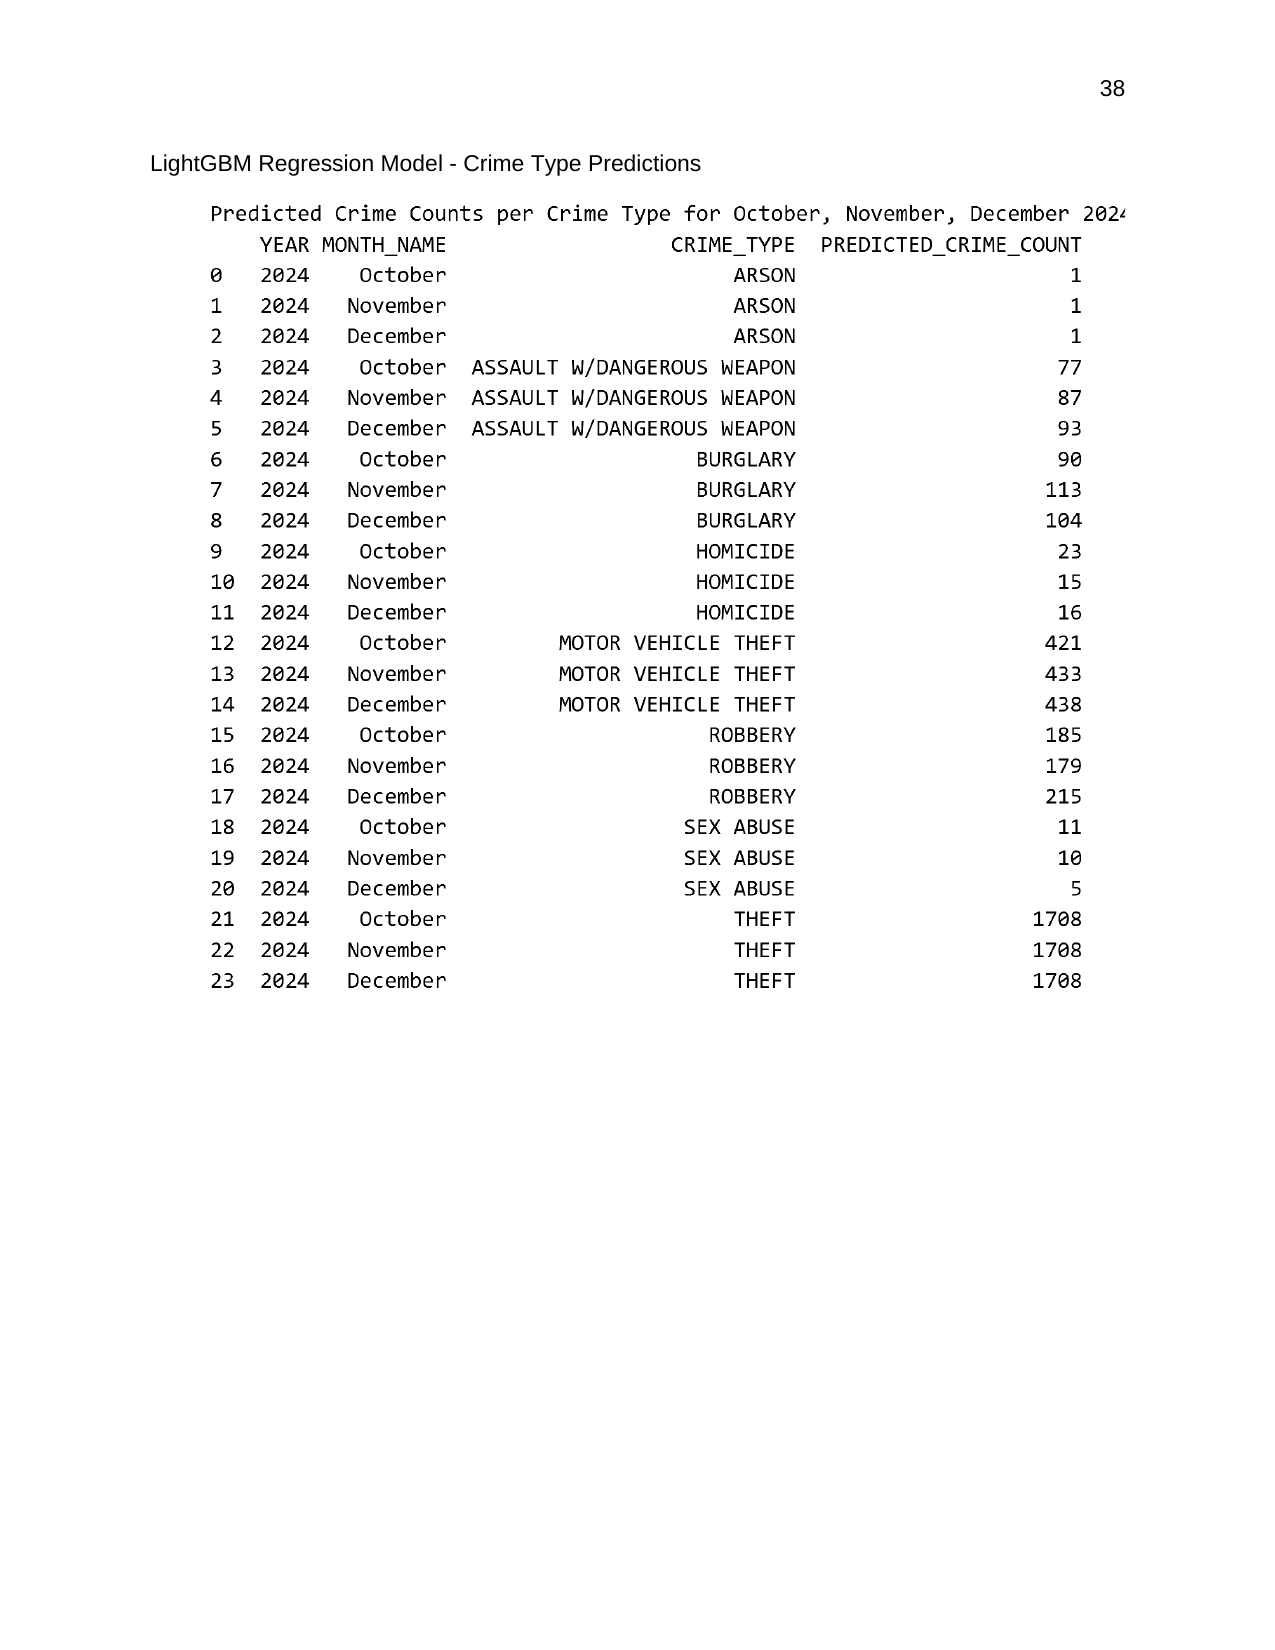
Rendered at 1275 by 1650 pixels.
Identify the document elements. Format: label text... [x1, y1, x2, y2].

picture [150, 202, 1125, 995]
text LightGBM Regression Model - Ward Distribution Predictions:LightGBM Regression Model - Crime Type Predictions [150, 150, 1125, 202]
